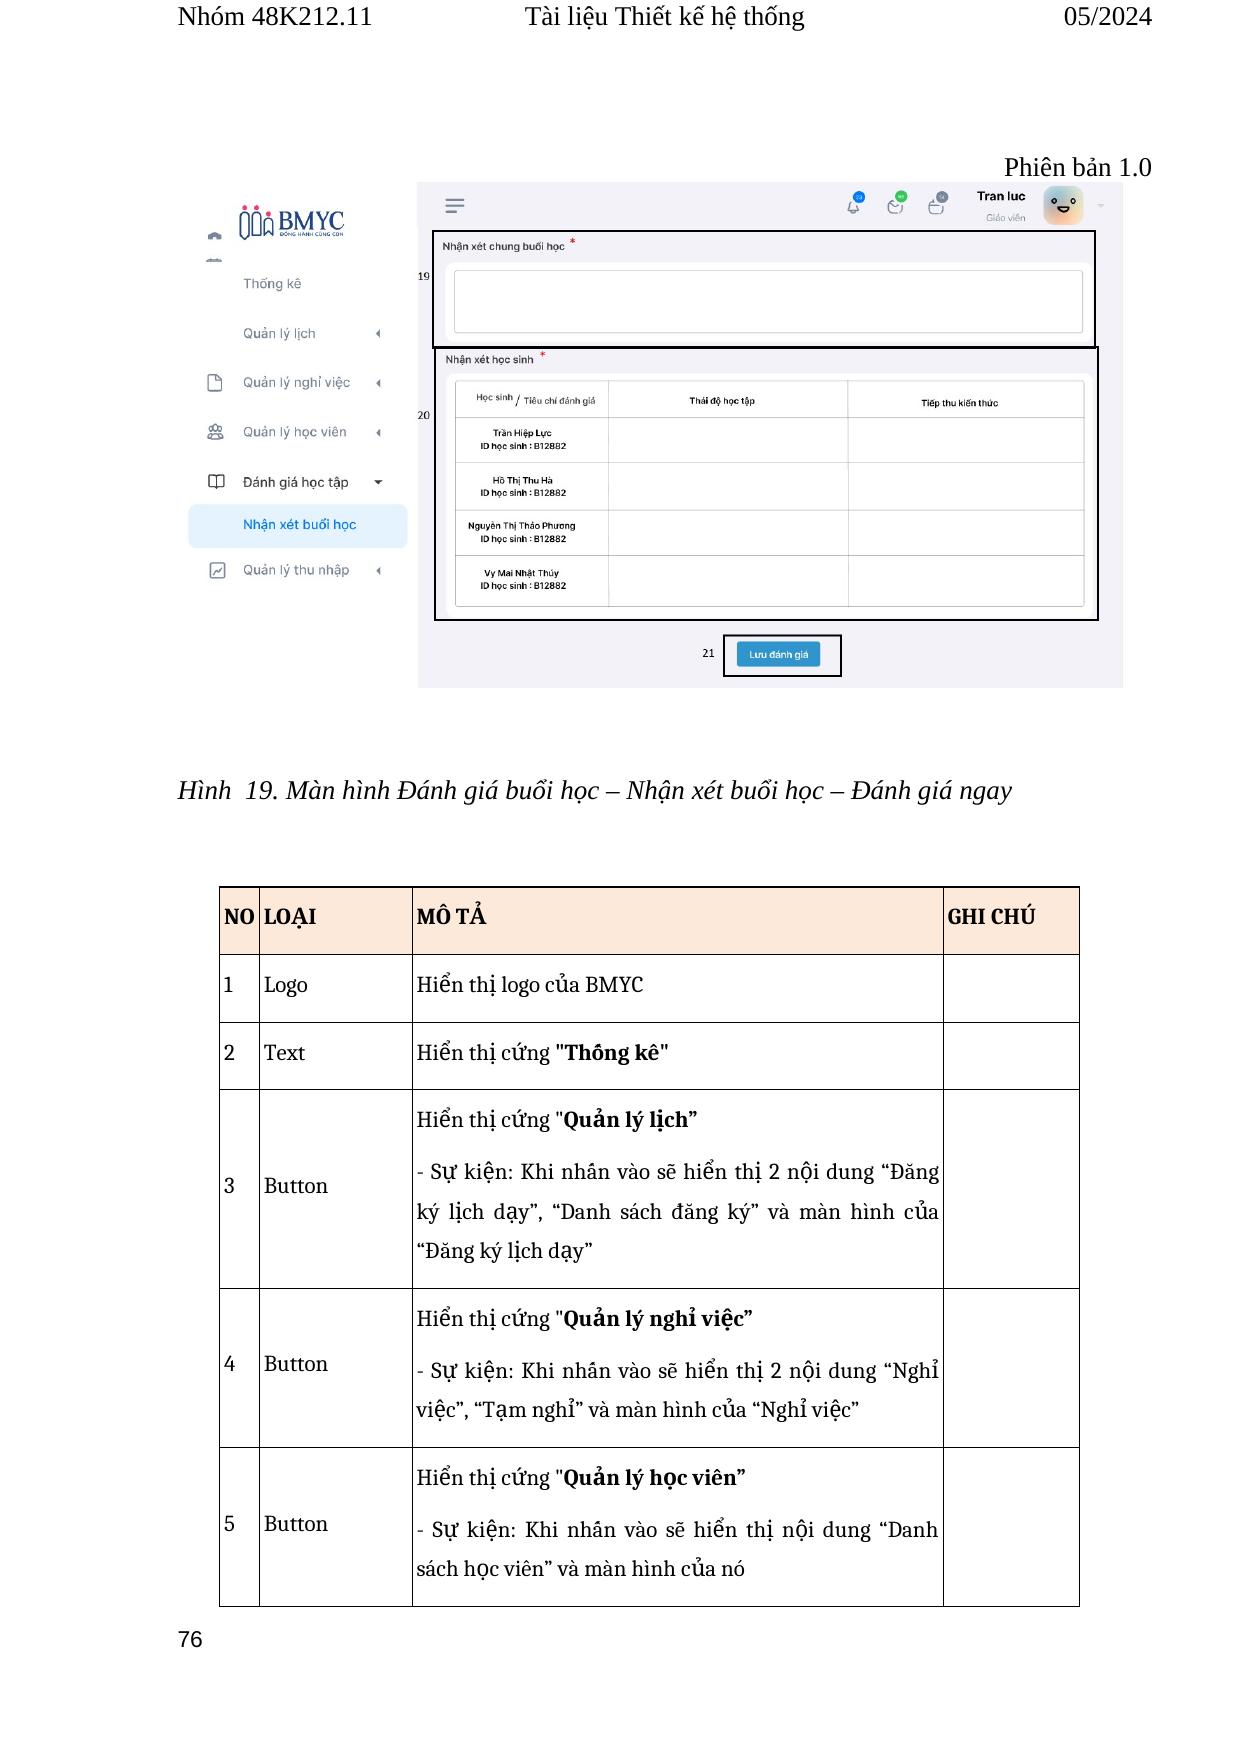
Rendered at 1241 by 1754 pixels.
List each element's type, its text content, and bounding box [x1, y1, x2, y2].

table_header GHI CHÚ [944, 888, 1079, 954]
table_cell Hiển thị cứng "Quản lý học viên” - Sự kiện: Khi nhấn vào sẽ hiển thị nội dung “Danh sách học viên” và màn hình của nó [413, 1448, 943, 1606]
table_cell 5 [220, 1448, 259, 1606]
table_cell 2 [220, 1023, 259, 1089]
table_cell 4 [220, 1289, 259, 1447]
table_cell Button [260, 1448, 412, 1606]
table_cell Hiển thị cứng "Quản lý nghỉ việc” - Sự kiện: Khi nhấn vào sẽ hiển thị 2 nội dung “Nghỉ việc”, “Tạm nghỉ” và màn hình của “Nghỉ việc” [413, 1289, 943, 1447]
table_header LOẠI [260, 888, 412, 954]
table_cell Hiển thị cứng "Thống kê" [413, 1023, 943, 1089]
table_cell Button [260, 1090, 412, 1288]
table_cell Hiển thị logo của BMYC [413, 955, 943, 1022]
table_cell [944, 1289, 1079, 1447]
picture [177, 182, 1123, 688]
table_cell Hiển thị cứng "Quản lý lịch” - Sự kiện: Khi nhấn vào sẽ hiển thị 2 nội dung “Đăng ký lịch dạy”, “Danh sách đăng ký” và màn hình của “Đăng ký lịch dạy” [413, 1090, 943, 1288]
table_cell Button [260, 1289, 412, 1447]
table_cell 1 [220, 955, 259, 1022]
table_cell [944, 1090, 1079, 1288]
table_cell Logo [260, 955, 412, 1022]
table_cell [944, 1023, 1079, 1089]
table_header MÔ TẢ [413, 888, 943, 954]
table_cell 3 [220, 1090, 259, 1288]
table_cell [944, 955, 1079, 1022]
table_cell [944, 1448, 1079, 1606]
table_cell Text [260, 1023, 412, 1089]
table_header NO [220, 888, 259, 954]
